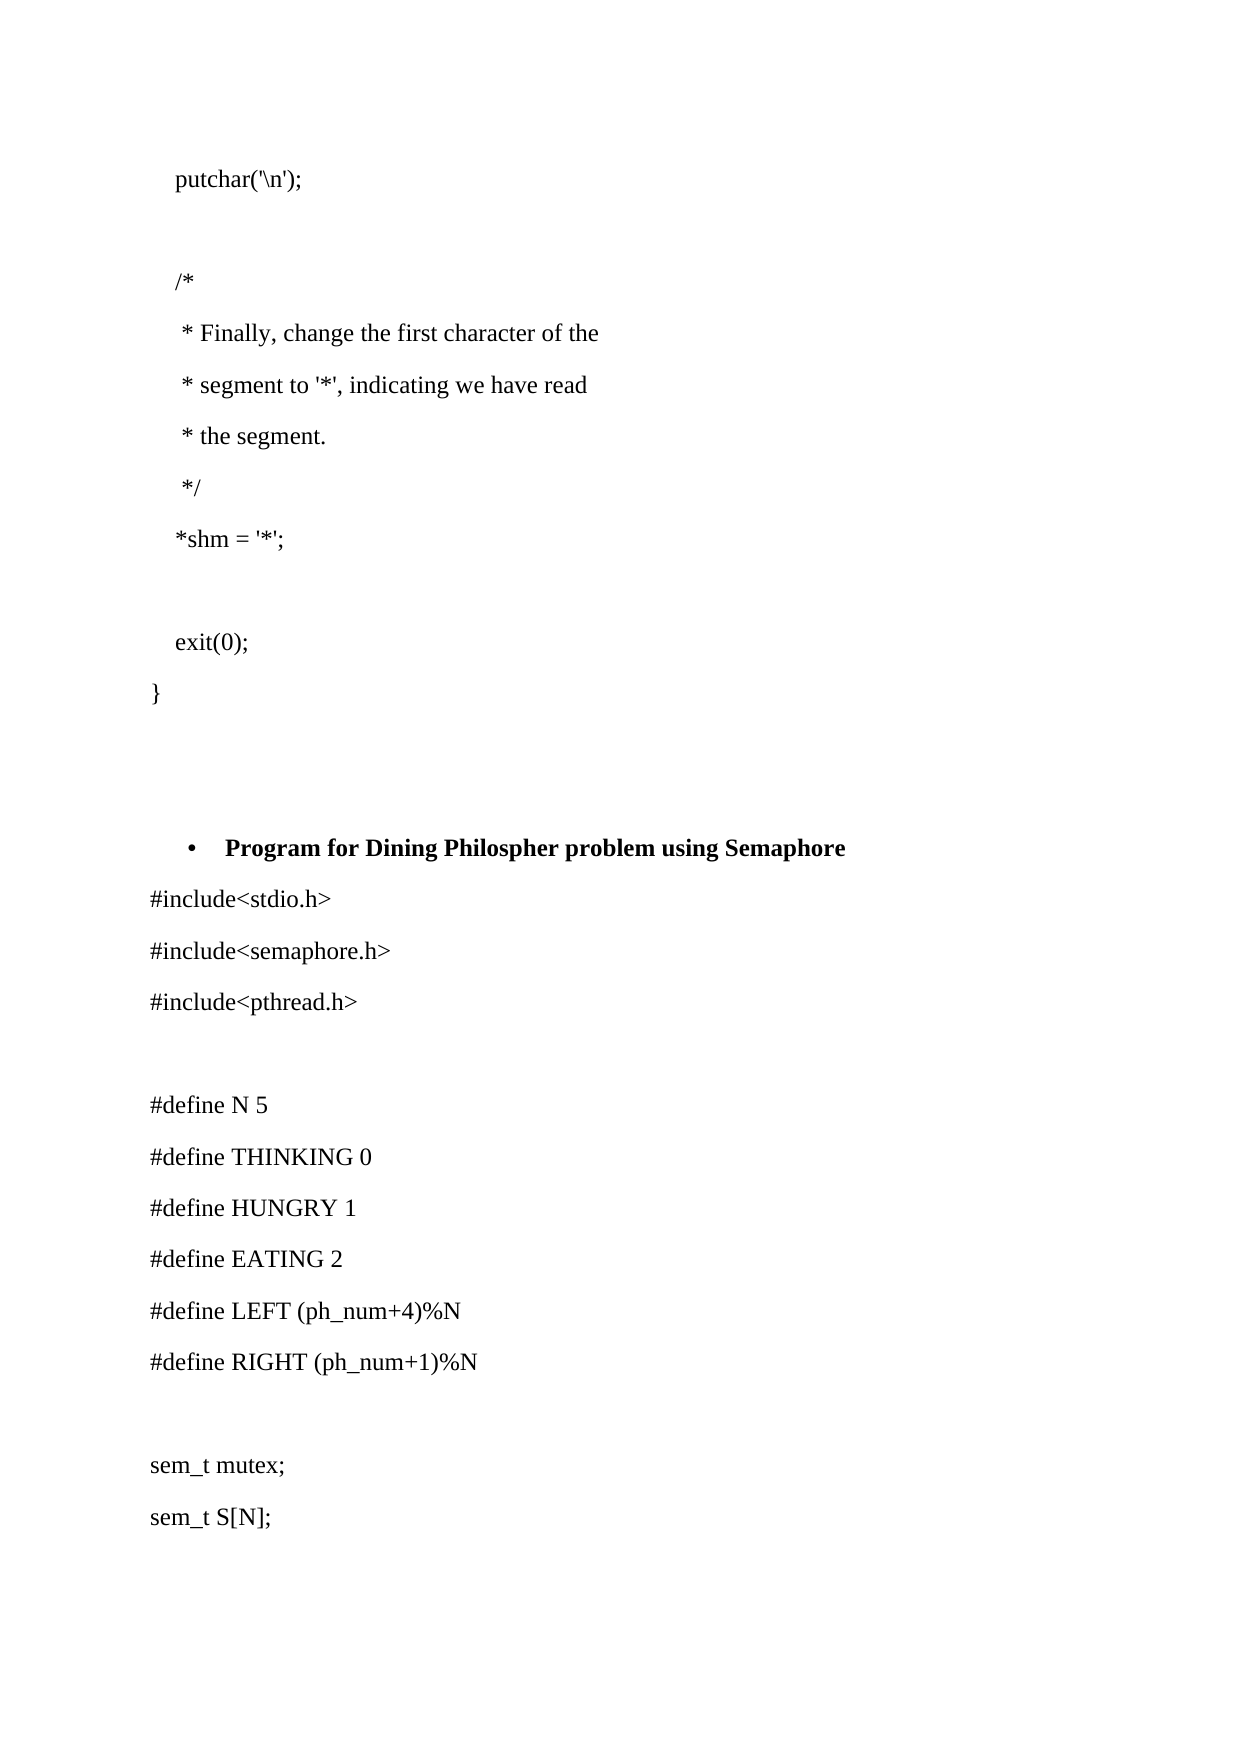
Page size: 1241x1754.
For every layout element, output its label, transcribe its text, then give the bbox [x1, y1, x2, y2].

text * segment to '*', indicating we have read [150, 368, 1090, 400]
text exit(0); [150, 625, 1090, 658]
text *shm = '*'; [150, 522, 1090, 555]
text /* [150, 265, 1090, 297]
text #define THINKING 0 [150, 1140, 1090, 1172]
text #define HUNGRY 1 [150, 1191, 1090, 1224]
list Program for Dining Philospher problem using Semaphore [187, 831, 1090, 863]
text #include<semaphore.h> [150, 934, 1090, 966]
text * Finally, change the first character of the [150, 316, 1090, 349]
text sem_t mutex; [150, 1448, 1090, 1481]
text } [150, 677, 1090, 709]
text #define N 5 [150, 1088, 1090, 1121]
text sem_t S[N]; [150, 1500, 1090, 1532]
text putchar('\n'); [150, 162, 1090, 194]
text #define RIGHT (ph_num+1)%N [150, 1346, 1090, 1378]
text #define LEFT (ph_num+4)%N [150, 1294, 1090, 1327]
text #include<pthread.h> [150, 985, 1090, 1018]
text #define EATING 2 [150, 1243, 1090, 1275]
text #include<stdio.h> [150, 882, 1090, 915]
text * the segment. [150, 419, 1090, 452]
text */ [150, 471, 1090, 503]
